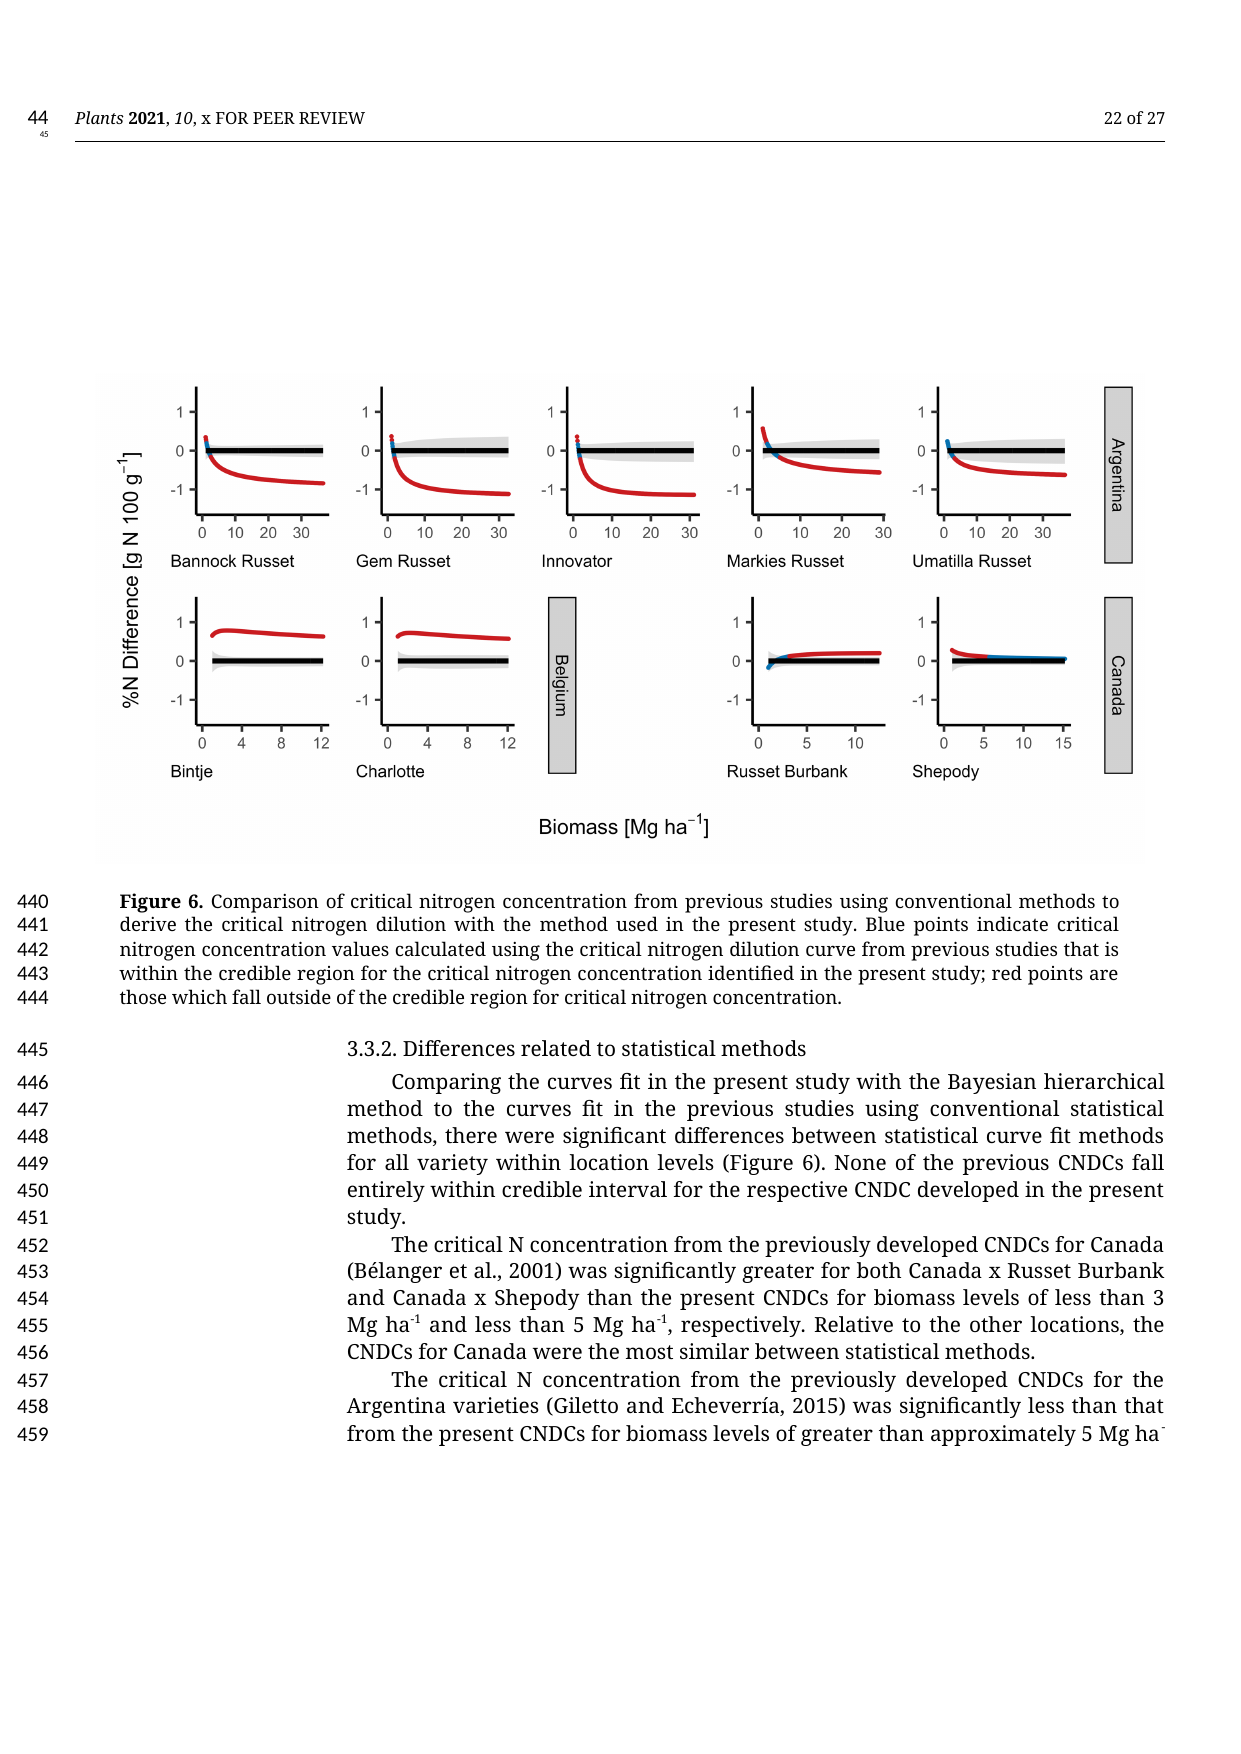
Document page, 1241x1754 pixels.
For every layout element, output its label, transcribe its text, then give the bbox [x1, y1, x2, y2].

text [347, 1366, 1165, 1447]
text Comparing the curves fit in the present study with the Bayesian hierarchical method to the curves fit in the previous studies using conventional statistical methods, there were significant differences between statistical curve fit methods for all variety within location levels (Figure 6). None of the previous CNDCs fall entirely within credible interval for the respective CNDC developed in the present study. [347, 1068, 1165, 1231]
subtitle 3.3.2. Differences related to statistical methods [347, 1035, 1165, 1062]
table_header [84, 374, 1156, 876]
picture [95, 373, 1146, 864]
text The critical N concentration from the previously developed CNDCs for Canada (Bélanger et al., 2001) was significantly greater for both Canada x Russet Burbank and Canada x Shepody than the present CNDCs for biomass levels of less than 3 Mg ha-1 and less than 5 Mg ha-1, respectively. Relative to the other locations, the CNDCs for Canada were the most similar between statistical methods. [347, 1231, 1165, 1366]
text Figure 6. Comparison of critical nitrogen concentration from previous studies using conventional methods to derive the critical nitrogen dilution with the method used in the present study. Blue points indicate critical nitrogen concentration values calculated using the critical nitrogen dilution curve from previous studies that is within the credible region for the critical nitrogen concentration identified in the present study; red points are those which fall outside of the credible region for critical nitrogen concentration. [119, 889, 1121, 1010]
